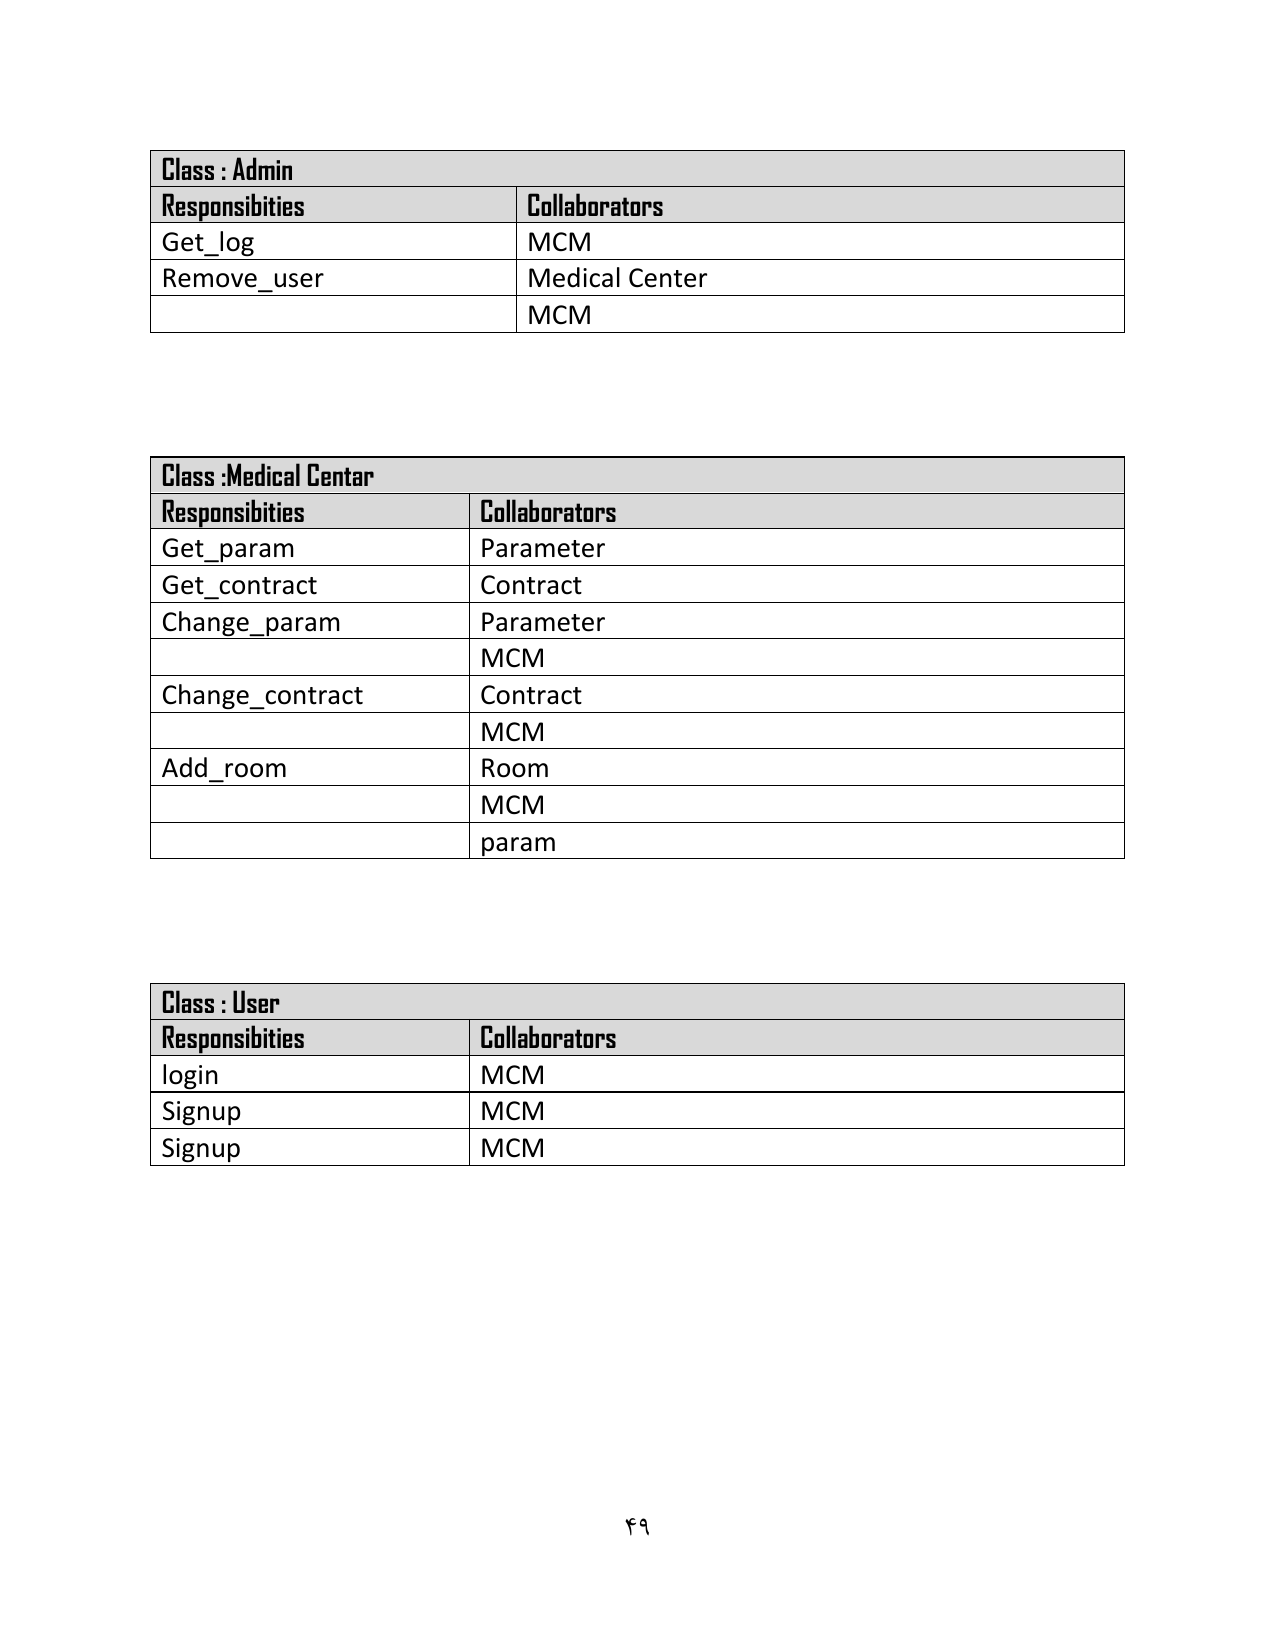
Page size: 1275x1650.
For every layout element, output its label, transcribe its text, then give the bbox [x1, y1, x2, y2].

table_cell MCM [517, 223, 1124, 258]
table_cell Contract [470, 676, 1124, 712]
table_cell Change_contract [151, 676, 469, 712]
table_cell param [470, 823, 1124, 858]
table_cell [151, 786, 469, 822]
table_cell [151, 639, 469, 675]
table_header Class : User [151, 984, 1124, 1019]
table_cell Get_contract [151, 566, 469, 602]
table_cell MCM [517, 296, 1124, 332]
table_cell MCM [470, 1129, 1124, 1165]
table_cell Responsibities [151, 494, 469, 528]
table_cell Change_param [151, 603, 469, 638]
table_cell Add_room [151, 749, 469, 785]
table_cell Responsibities [151, 1020, 469, 1055]
table_cell Contract [470, 566, 1124, 602]
table_cell Signup [151, 1093, 469, 1128]
table_cell MCM [470, 1056, 1124, 1091]
table_cell Medical Center [517, 260, 1124, 295]
table_cell MCM [470, 786, 1124, 822]
table_cell Parameter [470, 529, 1124, 565]
table_cell Get_log [151, 223, 516, 258]
table_cell MCM [470, 639, 1124, 675]
table_cell Room [470, 749, 1124, 785]
table_cell Collaborators [470, 1020, 1124, 1055]
table_cell MCM [470, 1093, 1124, 1128]
table_cell Signup [151, 1129, 469, 1165]
table_cell [151, 713, 469, 748]
table_cell [151, 296, 516, 332]
table_cell Get_param [151, 529, 469, 565]
table_header Class : Admin [151, 151, 1124, 186]
table_cell Parameter [470, 603, 1124, 638]
table_header Class :Medical Centar [151, 458, 1124, 492]
table_cell MCM [470, 713, 1124, 748]
table_cell Collaborators [517, 187, 1124, 222]
table_cell login [151, 1056, 469, 1091]
table_cell [151, 823, 469, 858]
table_cell Responsibities [151, 187, 516, 222]
table_cell Remove_user [151, 260, 516, 295]
table_cell Collaborators [470, 494, 1124, 528]
